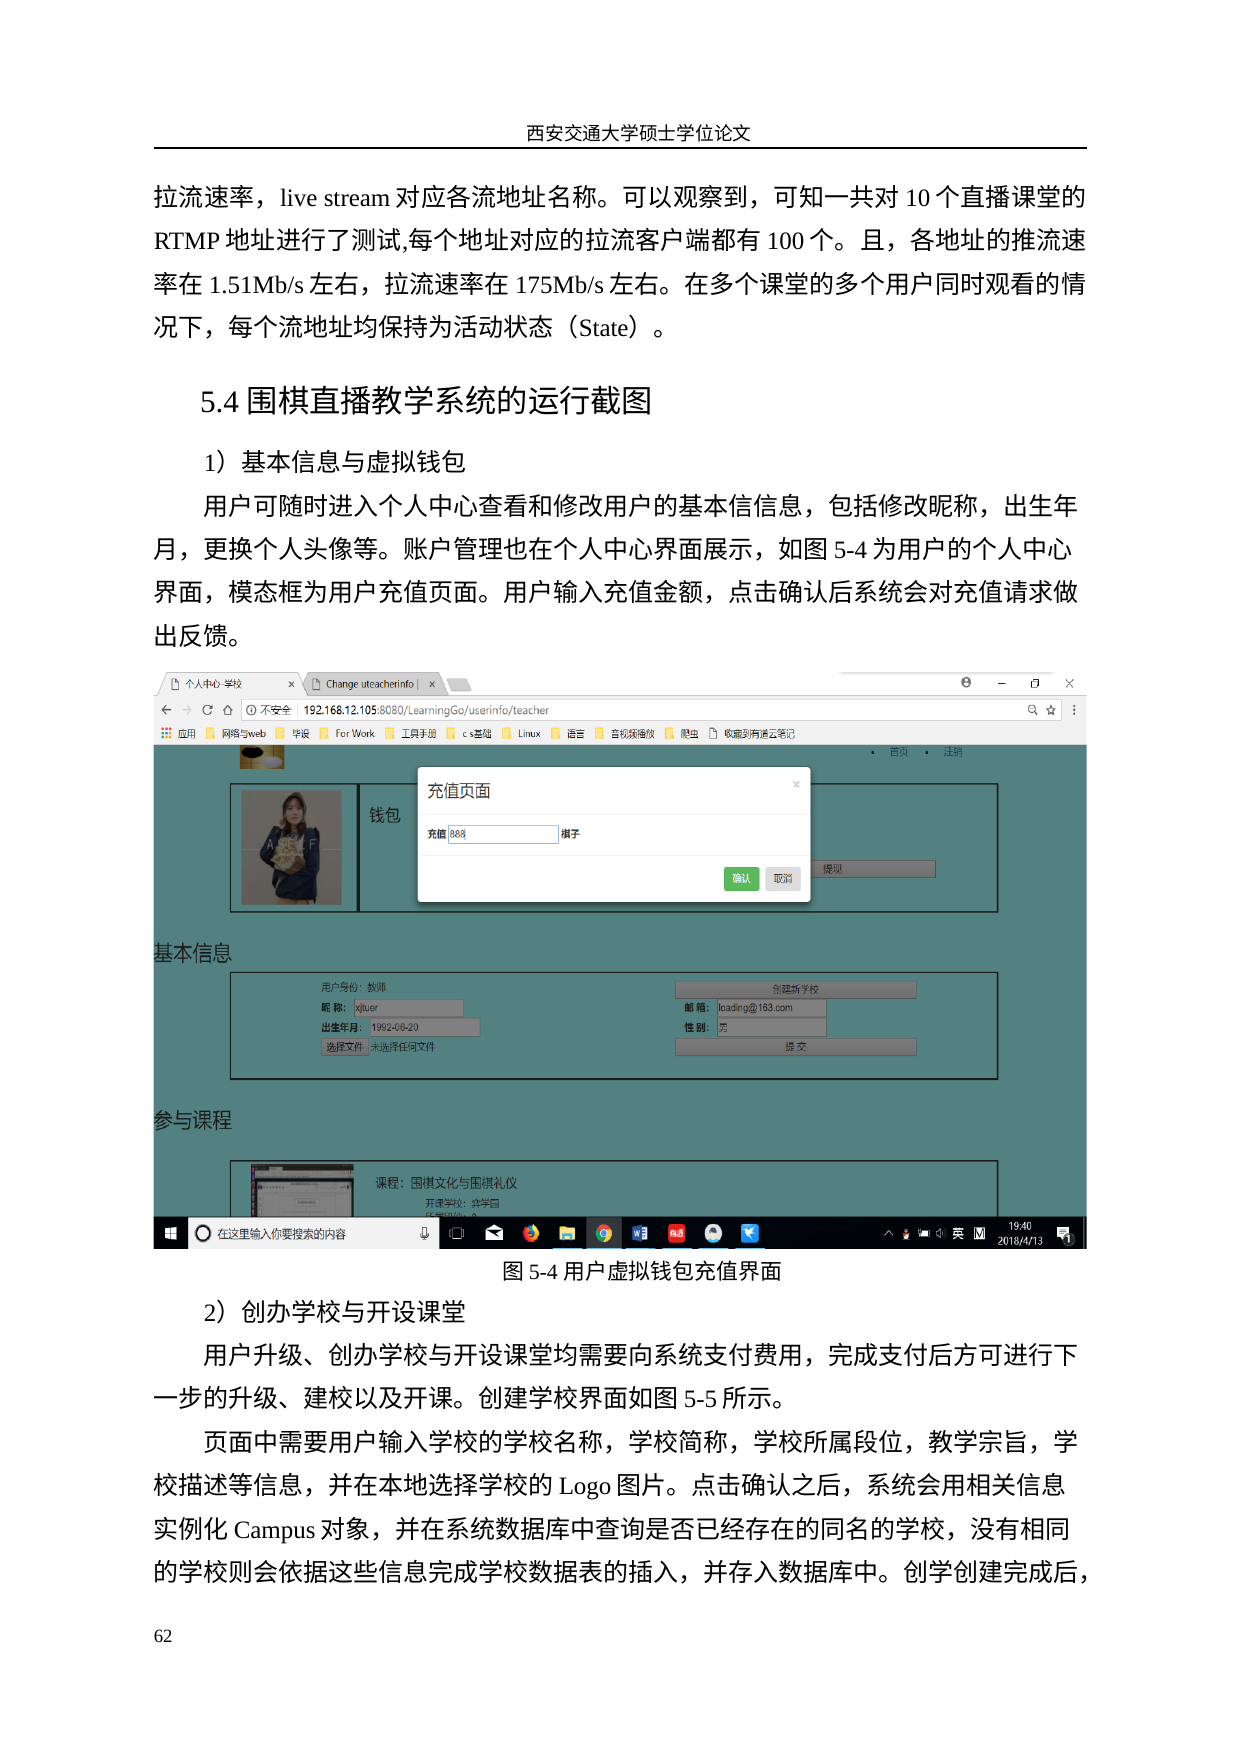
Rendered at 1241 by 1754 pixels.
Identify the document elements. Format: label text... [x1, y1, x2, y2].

text 2）创办学校与开设课堂 [153, 1292, 1087, 1328]
subtitle 围棋直播教学系统的运行截图 [200, 376, 1087, 421]
text 1）基本信息与虚拟钱包 [153, 443, 1087, 479]
picture [153, 672, 1087, 1249]
text 用户可随时进入个人中心查看和修改用户的基本信信息，包括修改昵称，出生年月，更换个人头像等。账户管理也在个人中心界面展示，如图5-4为用户的个人中心界面，模态框为用户充值页面。用户输入充值金额，点击确认后系统会对充值请求做出反馈。 [153, 486, 1087, 653]
text 用户升级、创办学校与开设课堂均需要向系统支付费用，完成支付后方可进行下一步的升级、建校以及开课。创建学校界面如图5-5所示。 [153, 1335, 1087, 1415]
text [153, 177, 1087, 344]
text 图5-4 用户虚拟钱包充值界面 [153, 1254, 1087, 1286]
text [153, 1422, 1087, 1589]
